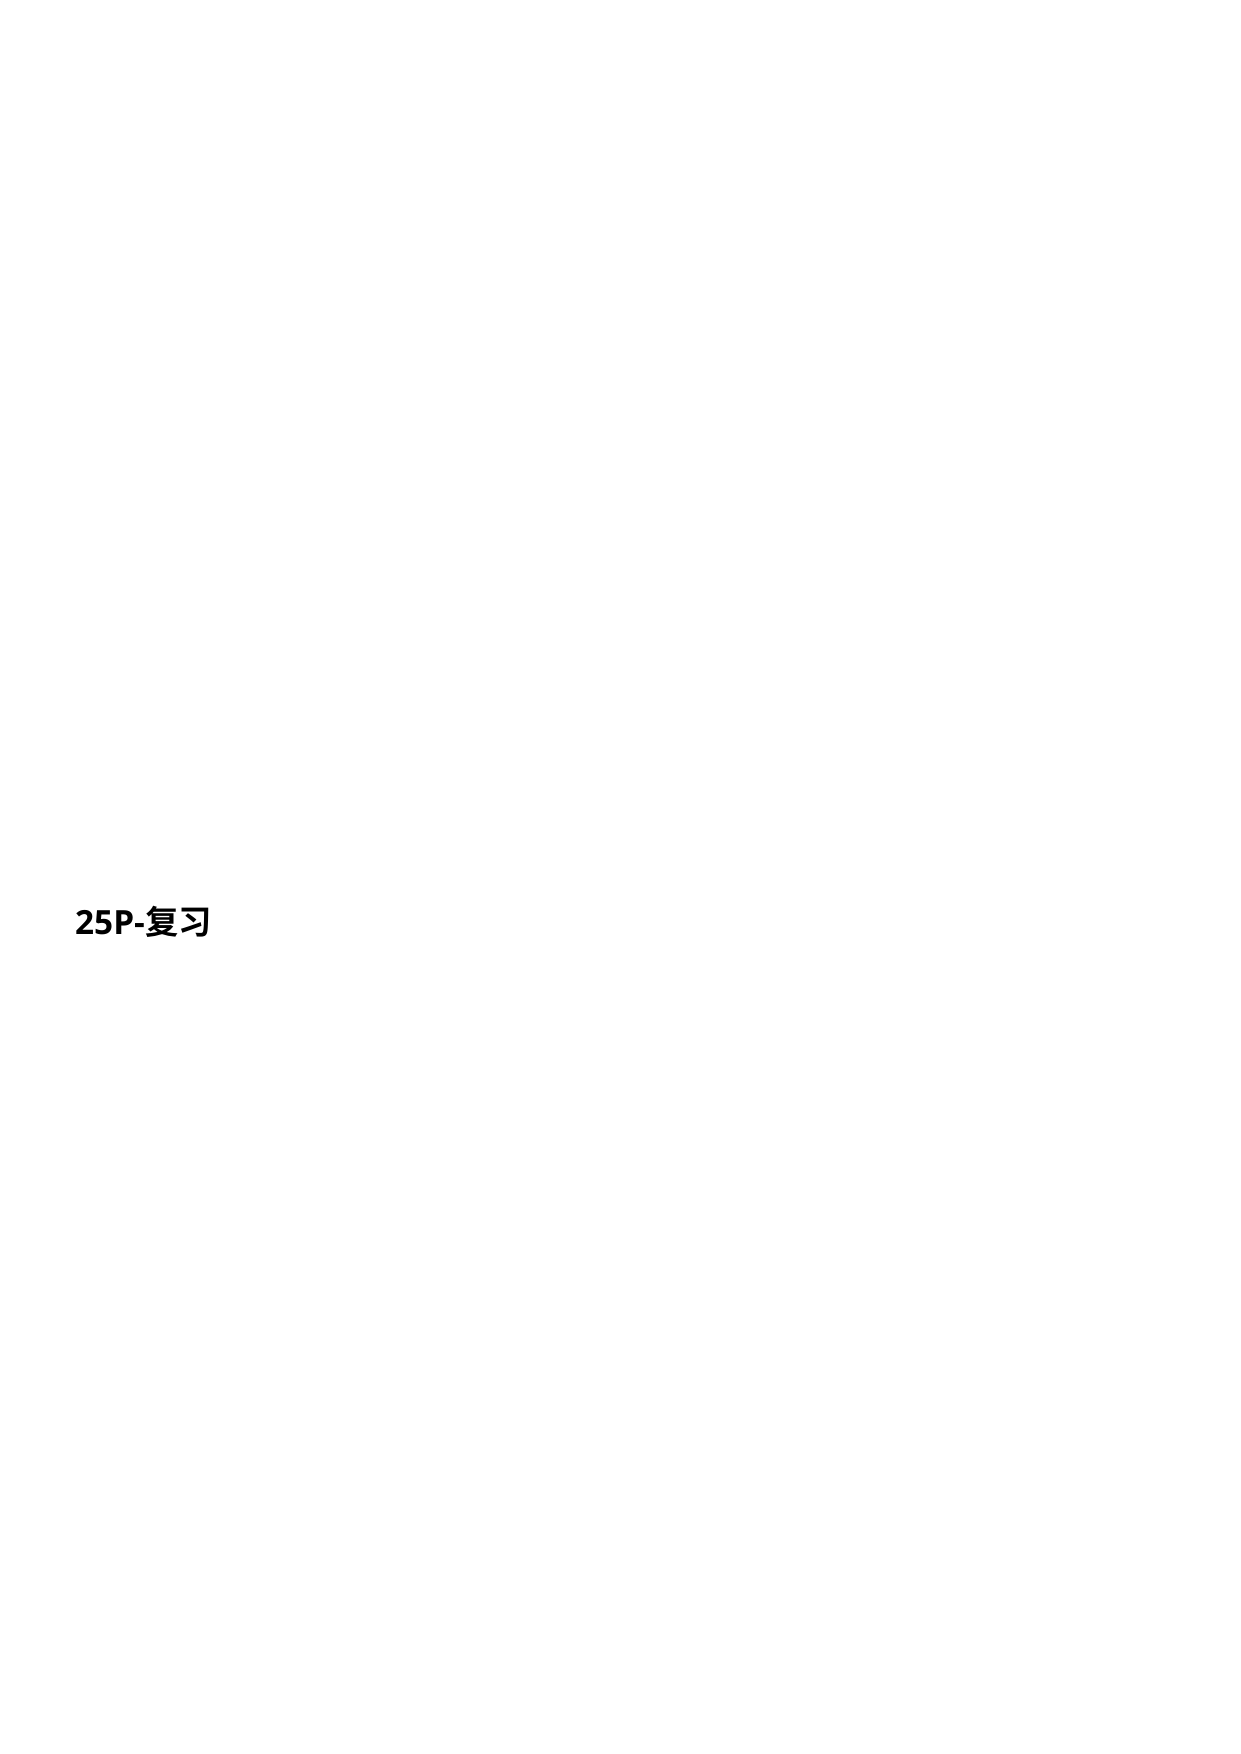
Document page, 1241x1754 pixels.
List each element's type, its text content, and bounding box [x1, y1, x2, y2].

subtitle 25P-复习 [75, 888, 1165, 953]
